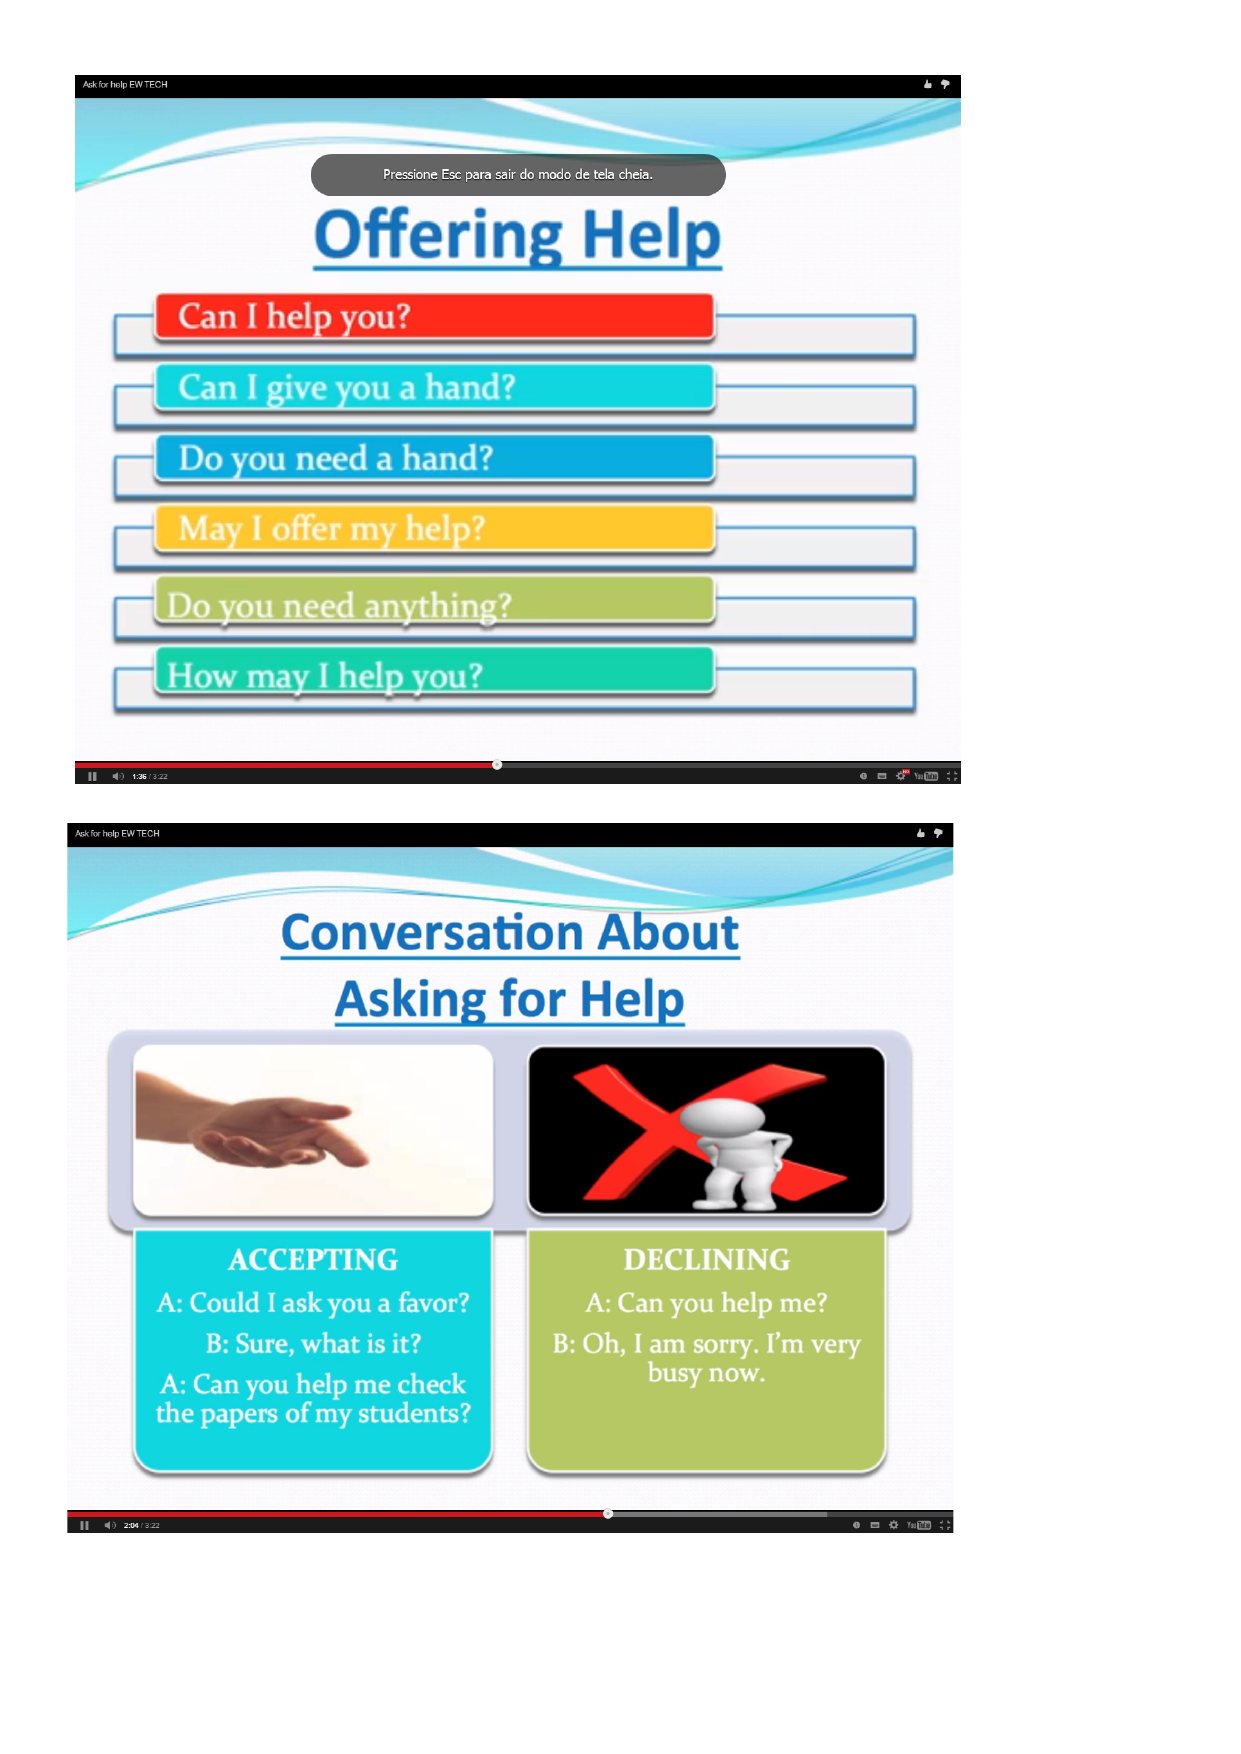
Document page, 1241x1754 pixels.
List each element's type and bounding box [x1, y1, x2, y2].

picture [67, 823, 954, 1533]
picture [75, 75, 961, 784]
